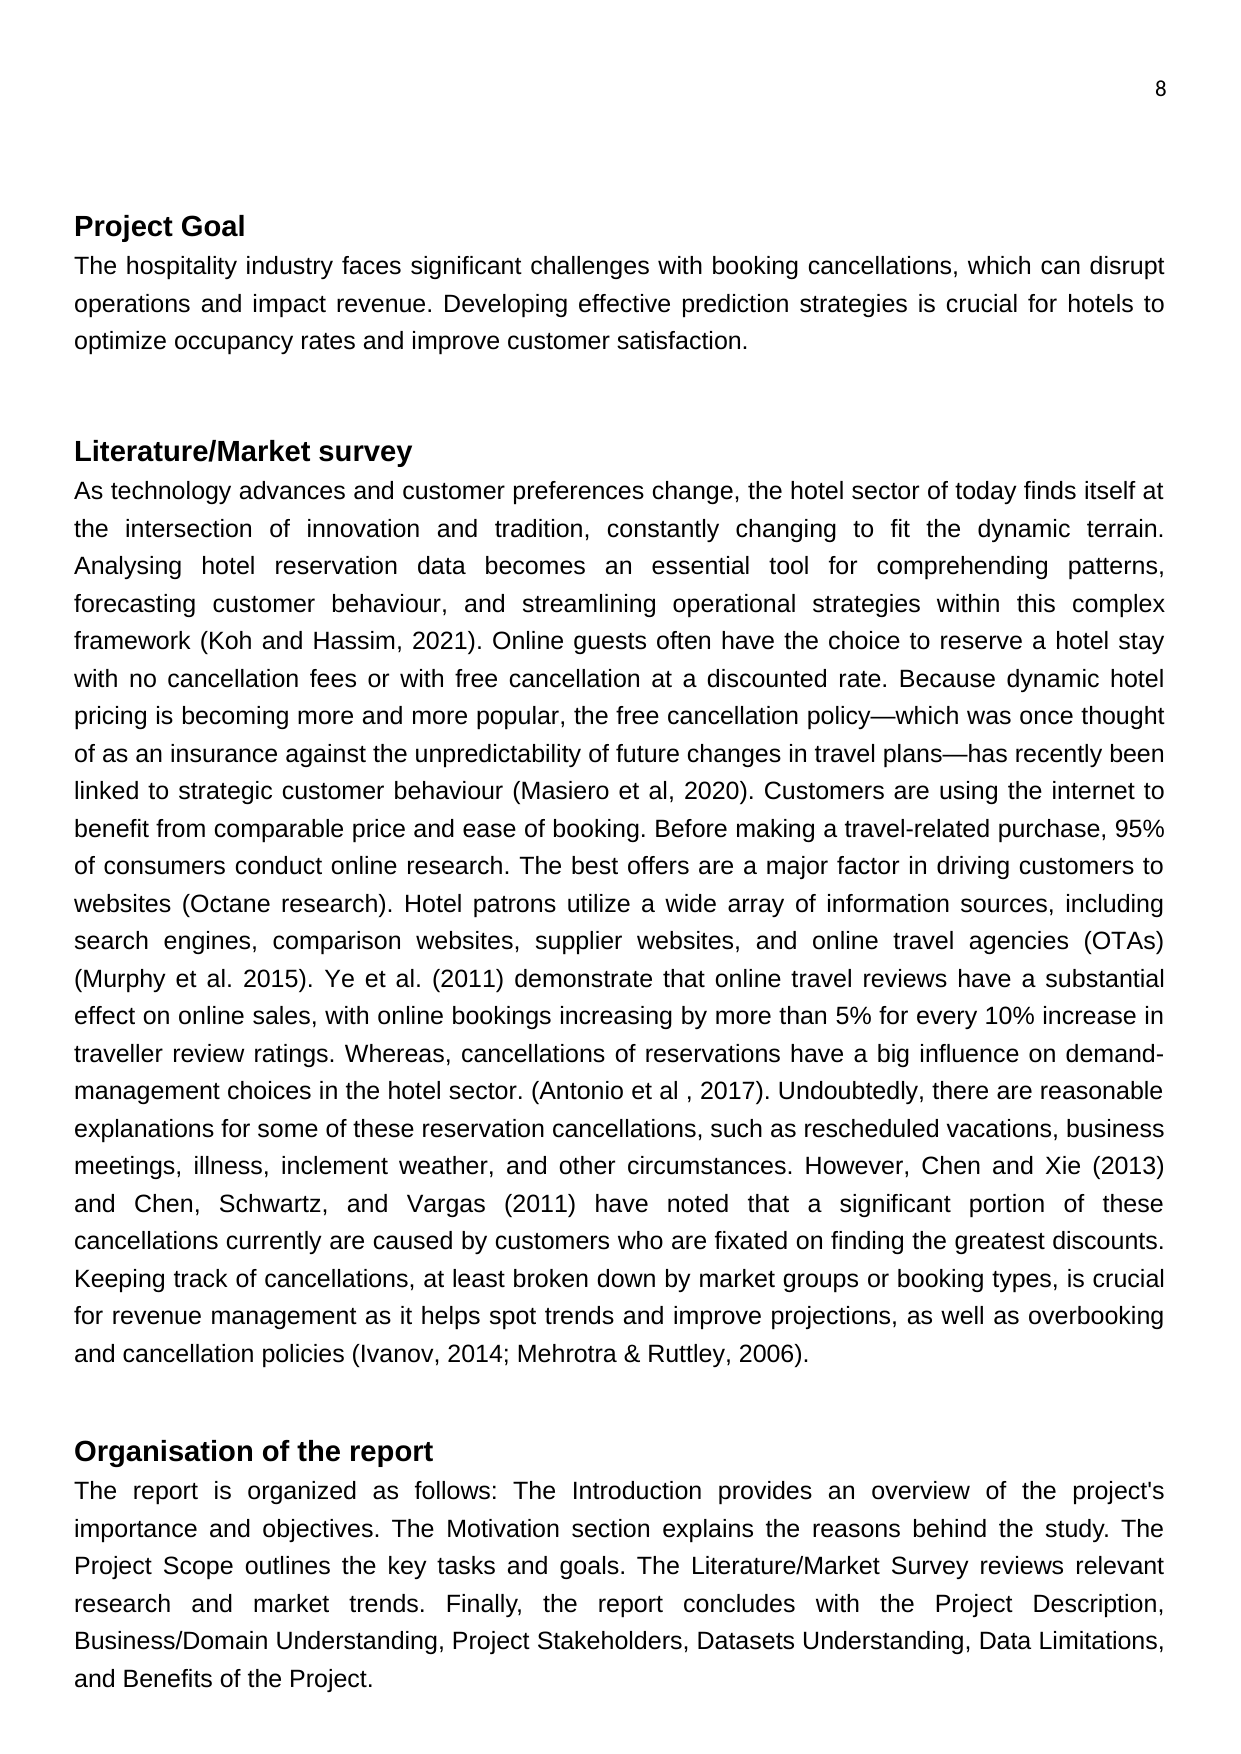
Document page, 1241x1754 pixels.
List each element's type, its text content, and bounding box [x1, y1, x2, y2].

text As technology advances and customer preferences change, the hotel sector of today finds itself at the intersection of innovation and tradition, constantly changing to fit the dynamic terrain. Analysing hotel reservation data becomes an essential tool for comprehending patterns, forecasting customer behaviour, and streamlining operational strategies within this complex framework (Koh and Hassim, 2021). Online guests often have the choice to reserve a hotel stay with no cancellation fees or with free cancellation at a discounted rate. Because dynamic hotel pricing is becoming more and more popular, the free cancellation policy—which was once thought of as an insurance against the unpredictability of future changes in travel plans—has recently been linked to strategic customer behaviour (Masiero et al, 2020). Customers are using the internet to benefit from comparable price and ease of booking. Before making a travel-related purchase, 95% of consumers conduct online research. The best offers are a major factor in driving customers to websites (Octane research). Hotel patrons utilize a wide array of information sources, including search engines, comparison websites, supplier websites, and online travel agencies (OTAs) (Murphy et al. 2015). Ye et al. (2011) demonstrate that online travel reviews have a substantial effect on online sales, with online bookings increasing by more than 5% for every 10% increase in traveller review ratings. Whereas, cancellations of reservations have a big influence on demand-management choices in the hotel sector. (Antonio et al , 2017). Undoubtedly, there are reasonable explanations for some of these reservation cancellations, such as rescheduled vacations, business meetings, illness, inclement weather, and other circumstances. However, Chen and Xie (2013) and Chen, Schwartz, and Vargas (2011) have noted that a significant portion of these cancellations currently are caused by customers who are fixated on finding the greatest discounts. Keeping track of cancellations, at least broken down by market groups or booking types, is crucial for revenue management as it helps spot trends and improve projections, as well as overbooking and cancellation policies (Ivanov, 2014; Mehrotra & Ruttley, 2006). [74, 467, 1166, 1367]
text Organisation of the report [74, 1430, 1166, 1467]
text The hospitality industry faces significant challenges with booking cancellations, which can disrupt operations and impact revenue. Developing effective prediction strategies is crucial for hotels to optimize occupancy rates and improve customer satisfaction. [74, 242, 1166, 355]
text Project Goal [74, 205, 1166, 242]
text The report is organized as follows: The Introduction provides an overview of the project's importance and objectives. The Motivation section explains the reasons behind the study. The Project Scope outlines the key tasks and goals. The Literature/Market Survey reviews relevant research and market trends. Finally, the report concludes with the Project Description, Business/Domain Understanding, Project Stakeholders, Datasets Understanding, Data Limitations, and Benefits of the Project. [74, 1467, 1166, 1692]
text Literature/Market survey [74, 430, 1166, 467]
